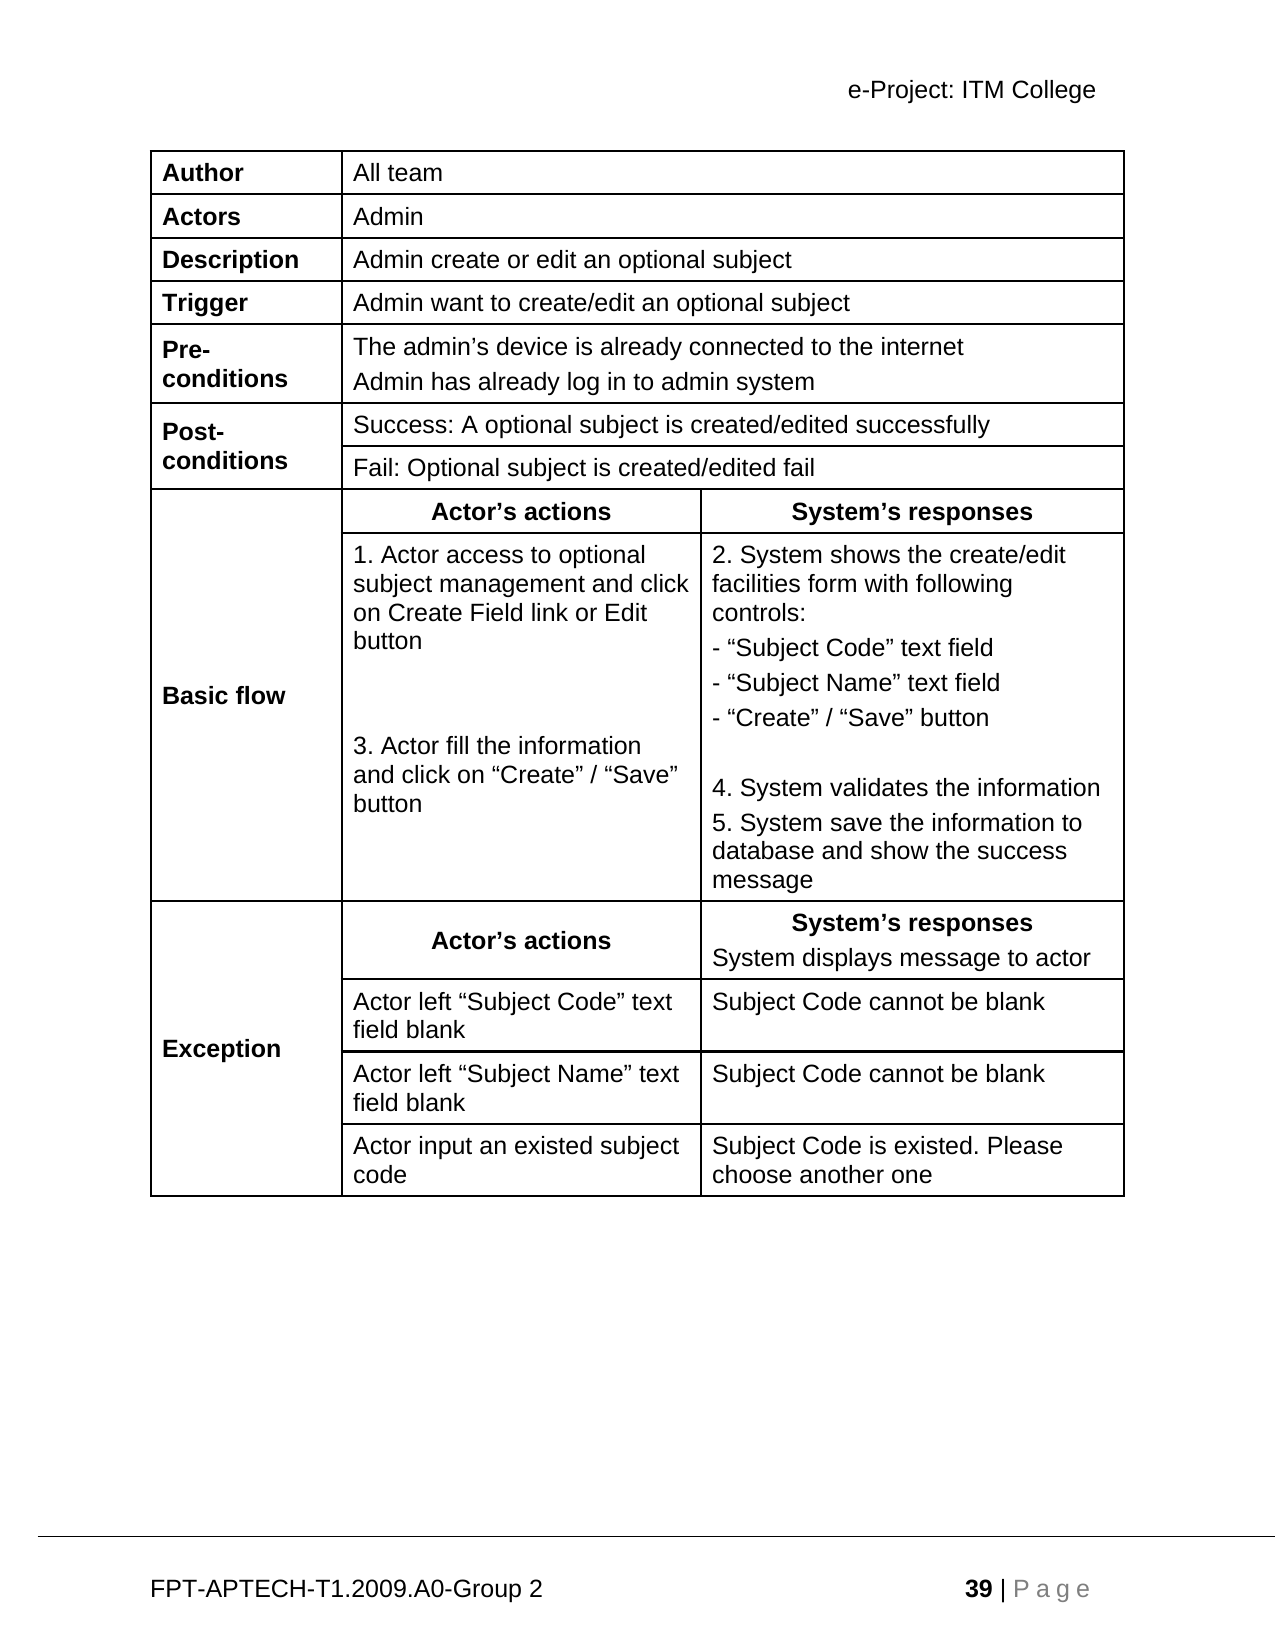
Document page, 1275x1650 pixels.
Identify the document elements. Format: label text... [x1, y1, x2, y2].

table_cell Actor’s actions [343, 490, 700, 532]
table_cell Trigger [152, 282, 341, 323]
table_cell 2. System shows the create/edit facilities form with following controls: - “Subject Code” text field - “Subject Name” text field - “Create” / “Save” button 4. System validates the information 5. System save the information to database and show the success message [702, 534, 1123, 900]
table_cell Actor left “Subject Code” text field blank [343, 980, 700, 1050]
table_cell All team [343, 152, 1123, 193]
table_cell Subject Code cannot be blank [702, 980, 1123, 1050]
table_cell Description [152, 239, 341, 280]
table_cell Author [152, 152, 341, 193]
table_cell Admin create or edit an optional subject [343, 239, 1123, 280]
table_cell Actors [152, 195, 341, 237]
table_cell Pre-conditions [152, 325, 341, 402]
table_cell Post-conditions [152, 404, 341, 488]
table_cell Subject Code cannot be blank [702, 1053, 1123, 1122]
table_cell System’s responses System displays message to actor [702, 902, 1123, 978]
table_cell Admin [343, 195, 1123, 237]
table_cell Success: A optional subject is created/edited successfully [343, 404, 1123, 445]
table_cell Exception [152, 902, 341, 1194]
table_cell Fail: Optional subject is created/edited fail [343, 447, 1123, 488]
table_cell Basic flow [152, 490, 341, 900]
table_cell Subject Code is existed. Please choose another one [702, 1125, 1123, 1194]
table_cell System’s responses [702, 490, 1123, 532]
table_cell Actor input an existed subject code [343, 1125, 700, 1194]
table_cell Actor left “Subject Name” text field blank [343, 1053, 700, 1122]
table_cell The admin’s device is already connected to the internet Admin has already log in to admin system [343, 325, 1123, 402]
table_cell Admin want to create/edit an optional subject [343, 282, 1123, 323]
table_cell Actor’s actions [343, 902, 700, 978]
table_cell 1. Actor access to optional subject management and click on Create Field link or Edit button 3. Actor fill the information and click on “Create” / “Save” button [343, 534, 700, 900]
